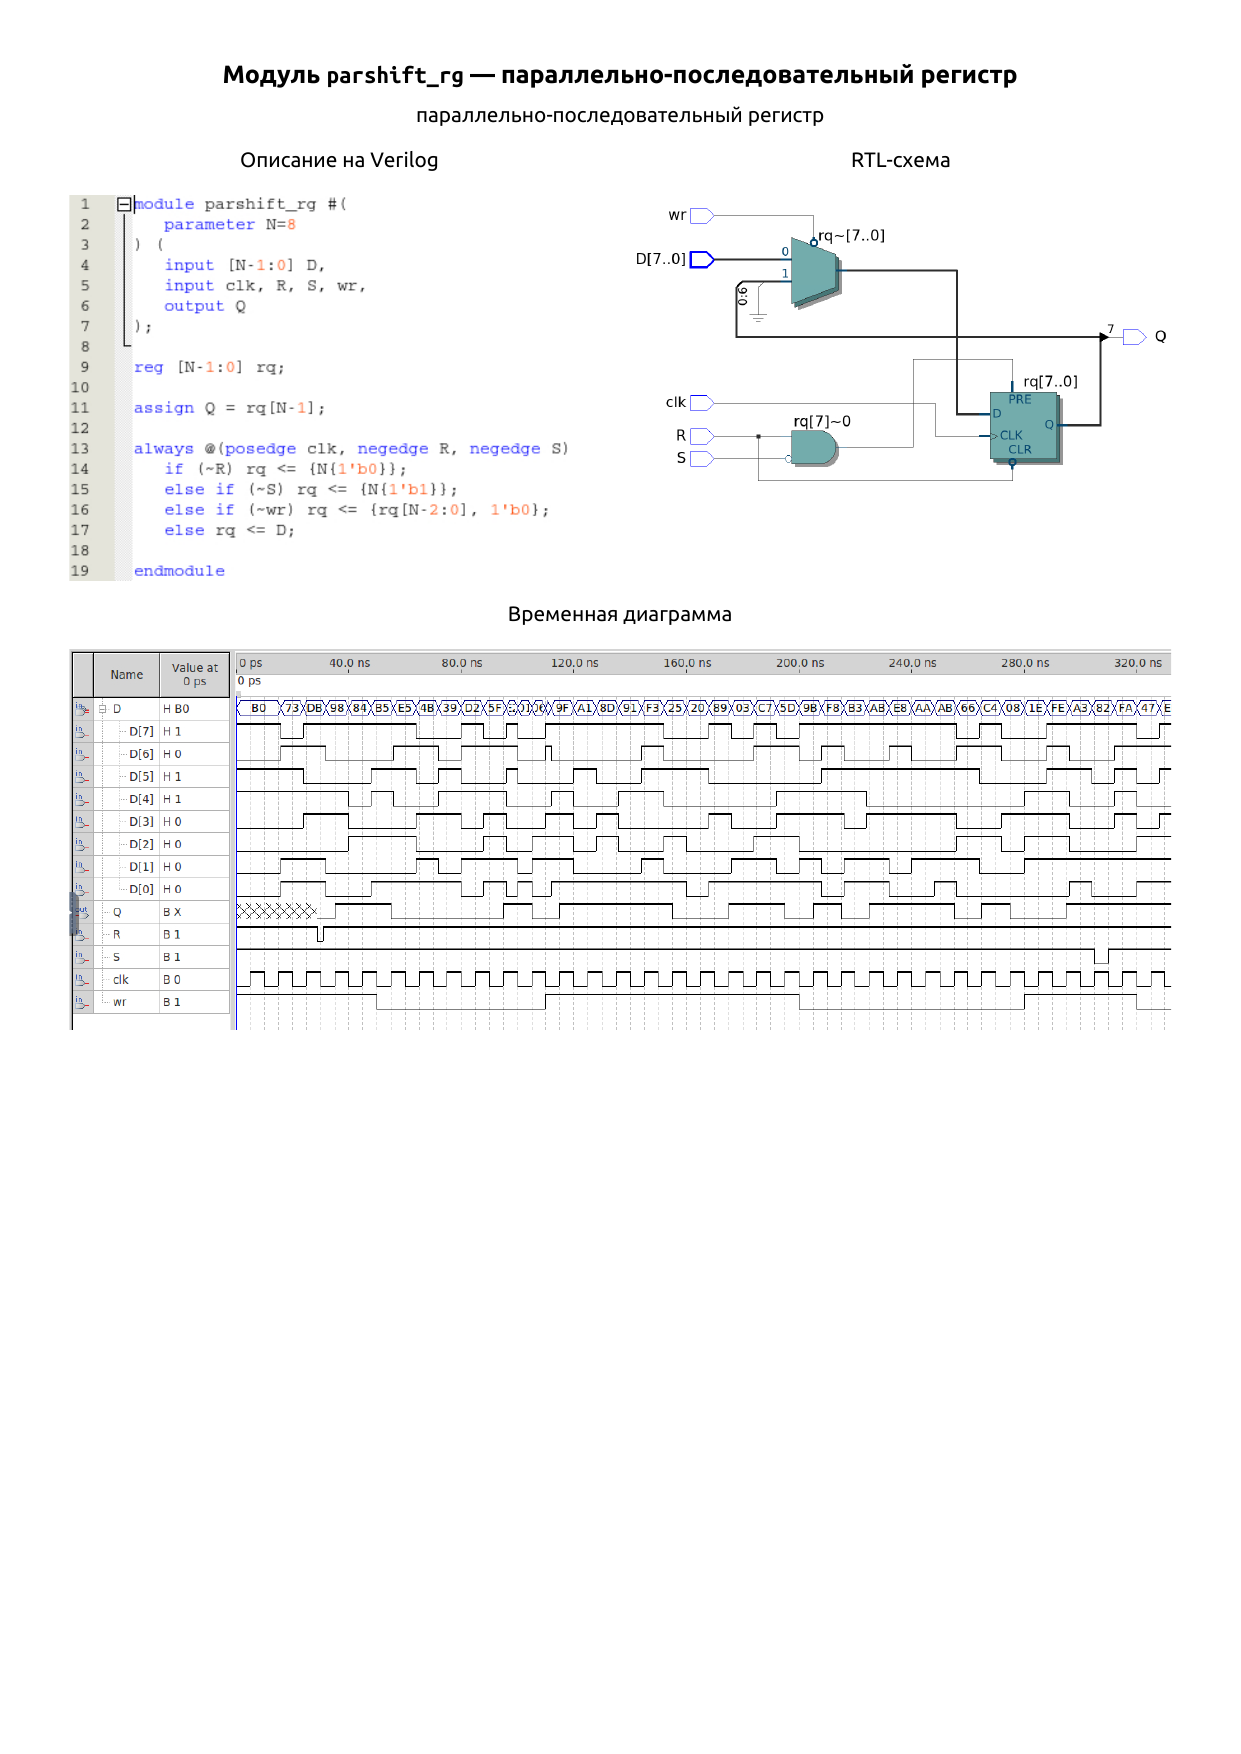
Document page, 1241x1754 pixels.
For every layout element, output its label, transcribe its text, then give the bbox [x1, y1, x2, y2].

table_cell RTL-схема [620, 137, 1181, 591]
table_cell Временная диаграмма [59, 591, 1181, 1039]
picture [69, 195, 610, 581]
subtitle Модуль parshift_rg — параллельно-последовательный регистр [59, 59, 1181, 88]
table_cell Описание на Verilog [59, 137, 620, 591]
picture [630, 195, 1171, 486]
table_header параллельно-последовательный регистр [59, 92, 1181, 137]
picture [69, 649, 1172, 1030]
